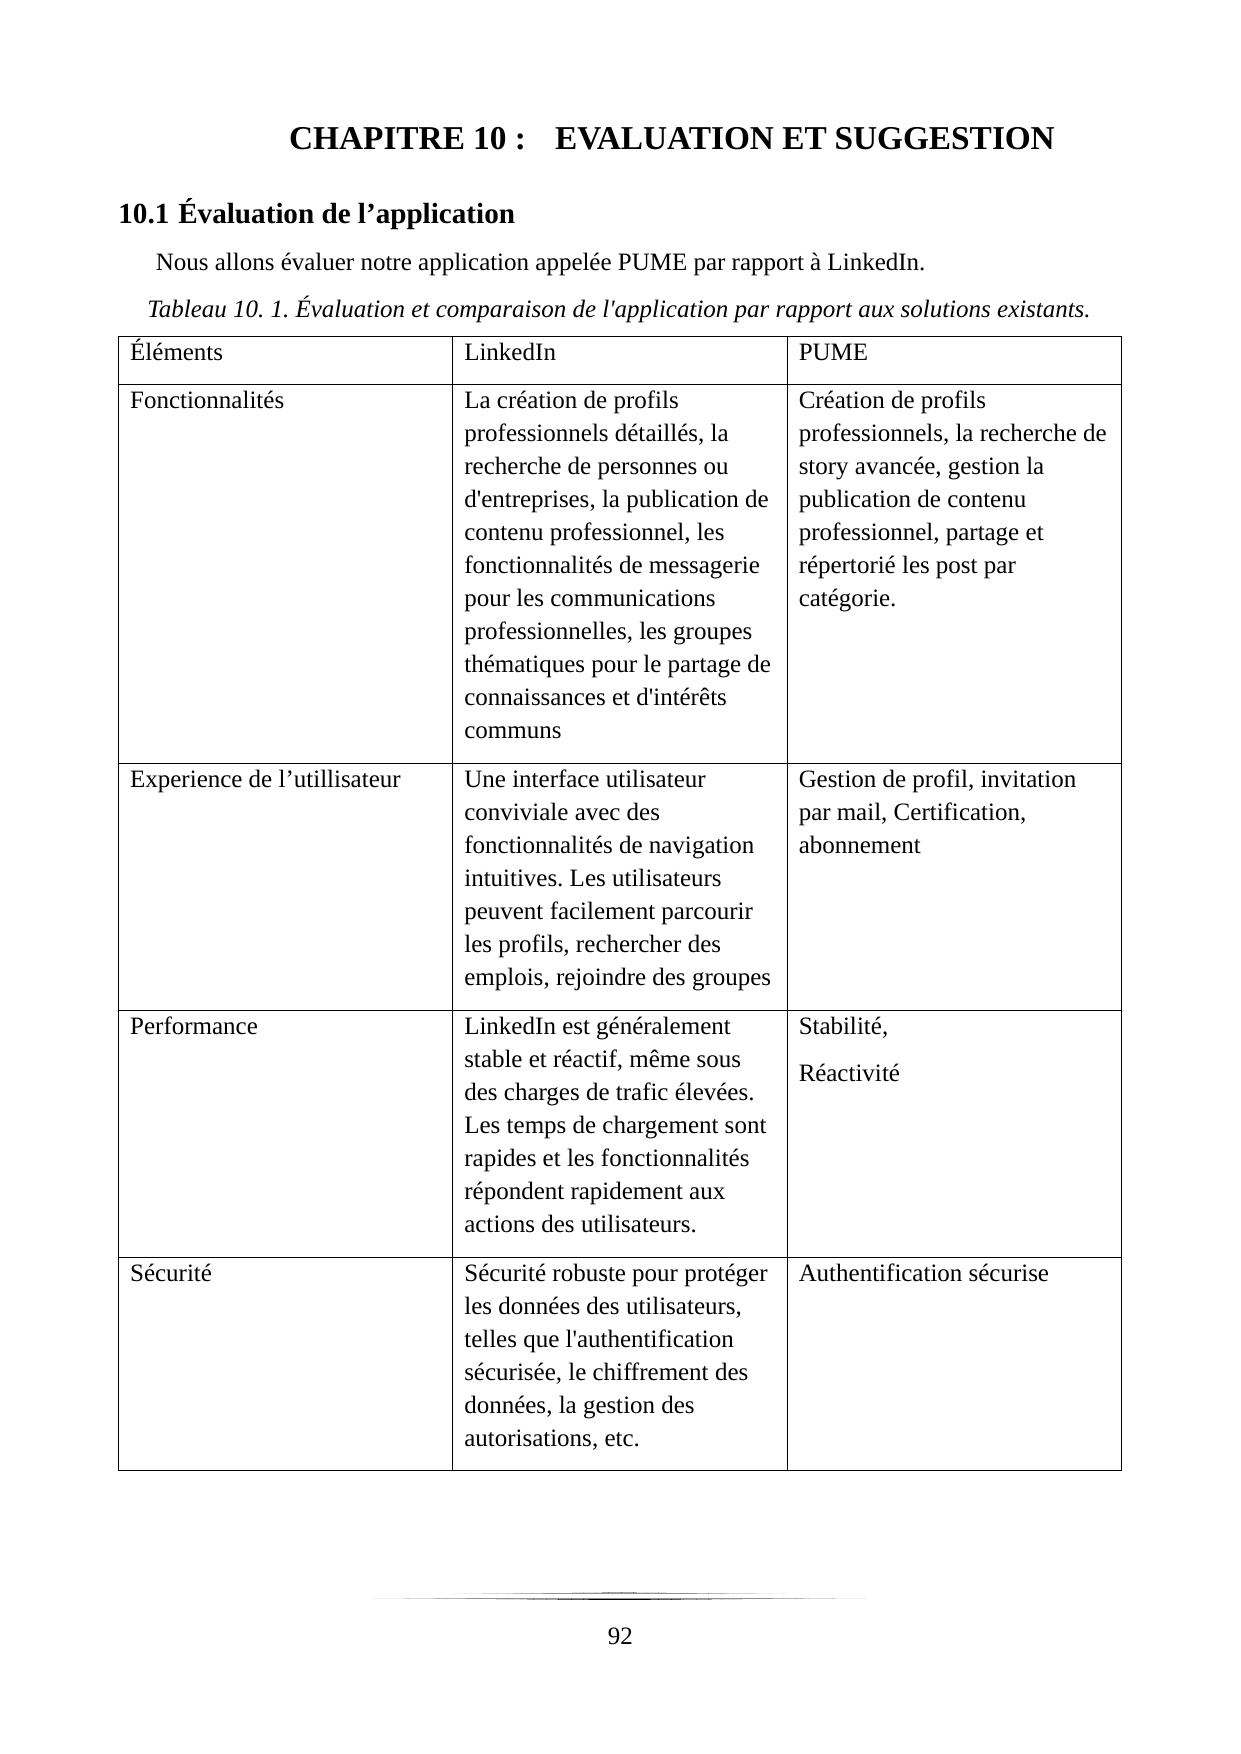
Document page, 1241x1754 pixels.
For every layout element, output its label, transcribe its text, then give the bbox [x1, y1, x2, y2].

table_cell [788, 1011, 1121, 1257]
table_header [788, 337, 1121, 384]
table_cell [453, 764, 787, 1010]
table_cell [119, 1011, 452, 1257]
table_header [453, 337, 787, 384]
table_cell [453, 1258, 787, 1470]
text Nous allons évaluer notre application appelée PUME par rapport à LinkedIn. [118, 247, 1122, 276]
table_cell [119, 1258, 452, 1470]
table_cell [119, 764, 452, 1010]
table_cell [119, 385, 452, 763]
subtitle EVALUATION ET SUGGESTION [222, 118, 1122, 156]
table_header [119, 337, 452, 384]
subtitle Évaluation de l’application [118, 196, 1122, 230]
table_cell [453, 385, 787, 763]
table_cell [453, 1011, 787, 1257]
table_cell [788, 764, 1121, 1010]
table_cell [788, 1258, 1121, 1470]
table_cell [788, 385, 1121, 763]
picture [170, 1592, 1069, 1601]
text Tableau 10. 1. Évaluation et comparaison de l'application par rapport aux solutions existants. [118, 294, 1122, 323]
